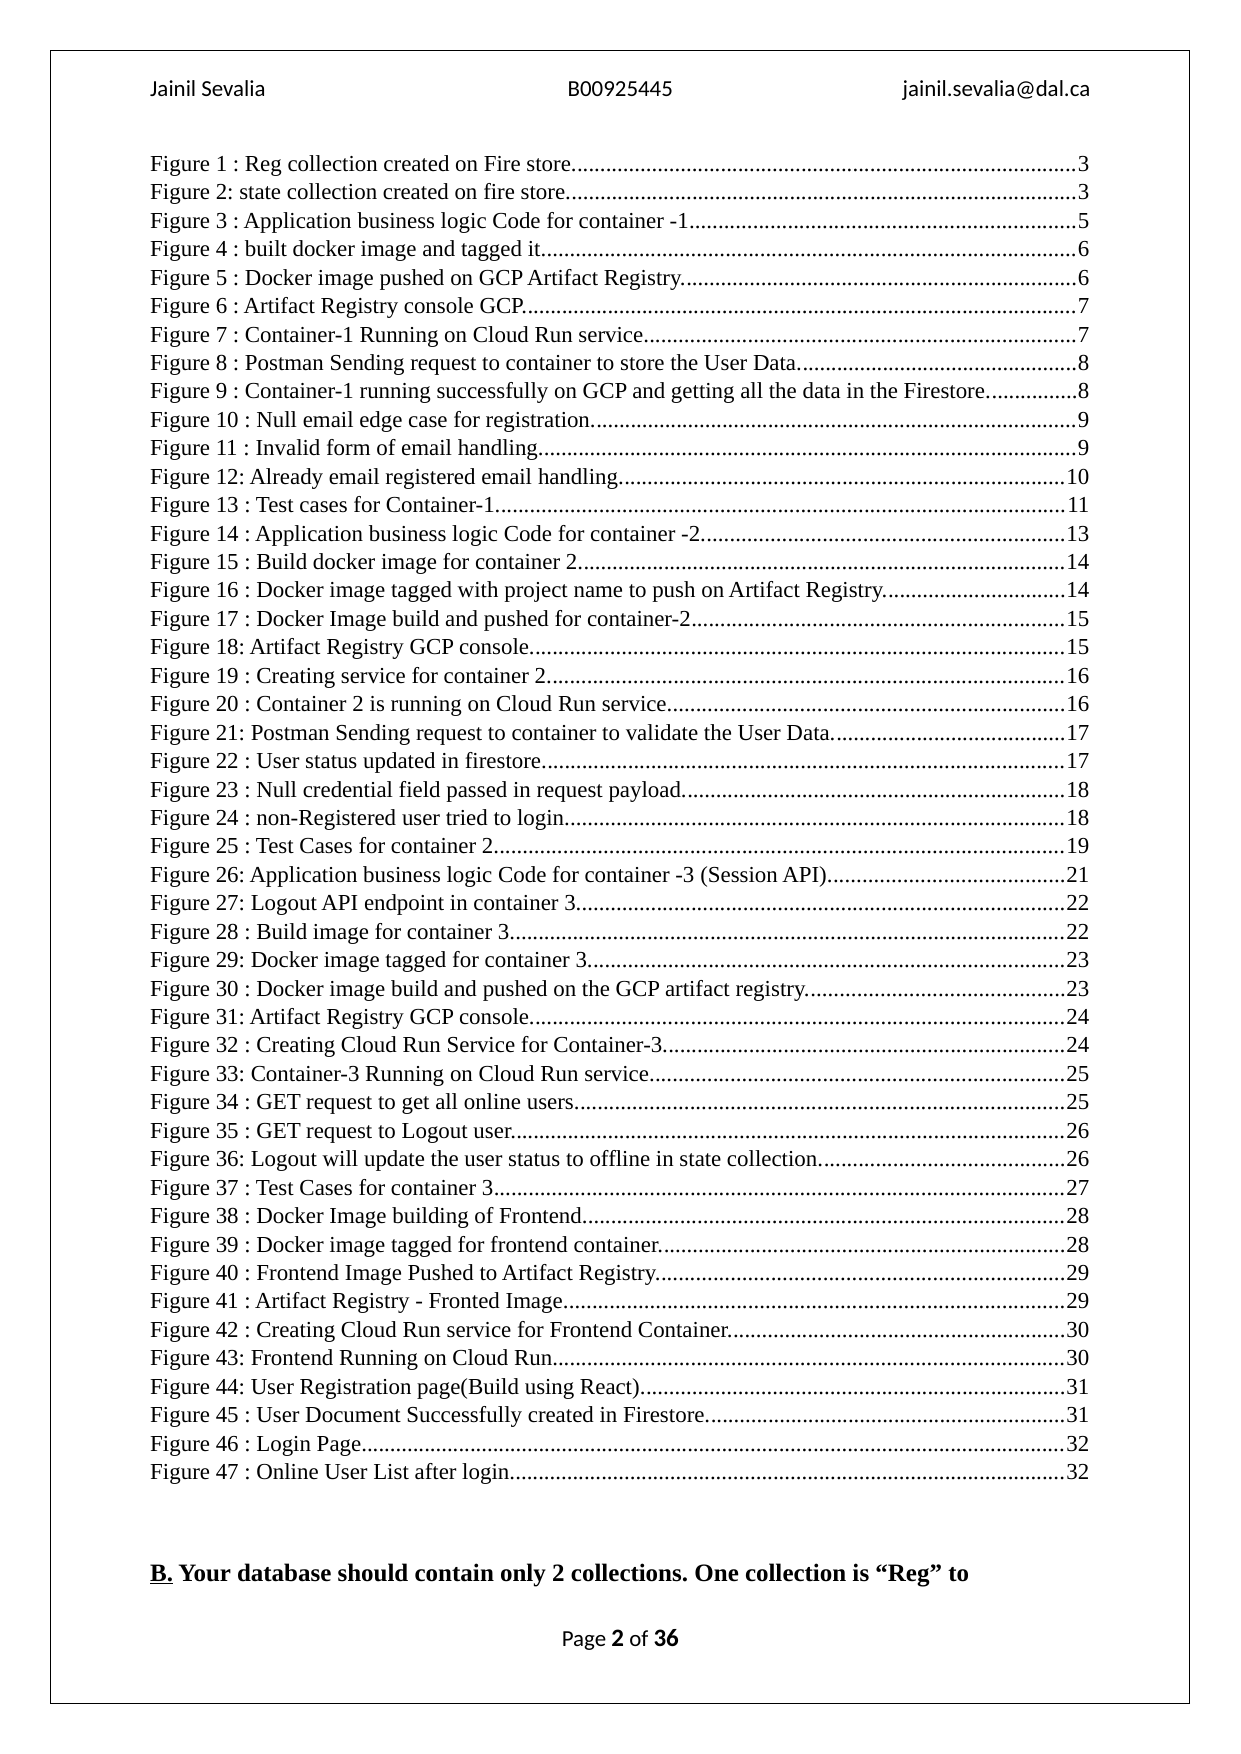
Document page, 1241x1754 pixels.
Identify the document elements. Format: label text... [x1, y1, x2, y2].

text Figure 41 : Artifact Registry - Fronted Image. 29 [150, 1287, 1090, 1314]
text Figure 40 : Frontend Image Pushed to Artifact Registry. 29 [150, 1259, 1090, 1285]
text Figure 6 : Artifact Registry console GCP. 7 [150, 292, 1090, 318]
text Figure 44: User Registration page(Build using React). 31 [150, 1373, 1090, 1399]
text Figure 2: state collection created on fire store. 3 [150, 178, 1090, 205]
text Figure 1 : Reg collection created on Fire store. 3 [150, 150, 1090, 176]
text Figure 16 : Docker image tagged with project name to push on Artifact Registry. 14 [150, 577, 1090, 603]
text Figure 4 : built docker image and tagged it. 6 [150, 235, 1090, 262]
text Figure 28 : Build image for container 3. 22 [150, 918, 1090, 944]
text Figure 10 : Null email edge case for registration. 9 [150, 406, 1090, 432]
text Figure 19 : Creating service for container 2. 16 [150, 662, 1090, 688]
text Figure 18: Artifact Registry GCP console. 15 [150, 633, 1090, 660]
text Figure 45 : User Document Successfully created in Firestore. 31 [150, 1401, 1090, 1428]
text Figure 26: Application business logic Code for container -3 (Session API). 21 [150, 861, 1090, 887]
text Figure 27: Logout API endpoint in container 3. 22 [150, 889, 1090, 916]
text Figure 36: Logout will update the user status to offline in state collection. 26 [150, 1145, 1090, 1172]
text Figure 47 : Online User List after login. 32 [150, 1458, 1090, 1484]
text Figure 43: Frontend Running on Cloud Run. 30 [150, 1344, 1090, 1371]
text Figure 29: Docker image tagged for container 3. 23 [150, 946, 1090, 973]
text Figure 13 : Test cases for Container-1. 11 [150, 491, 1090, 518]
text Figure 8 : Postman Sending request to container to store the User Data. 8 [150, 349, 1090, 375]
text Figure 37 : Test Cases for container 3 27 [150, 1174, 1090, 1200]
text Figure 46 : Login Page. 32 [150, 1430, 1090, 1456]
text B. Your database should contain only 2 collections. One collection is “Reg” to [150, 1558, 1089, 1587]
text Figure 15 : Build docker image for container 2. 14 [150, 548, 1090, 574]
text Figure 11 : Invalid form of email handling. 9 [150, 434, 1090, 461]
text Figure 20 : Container 2 is running on Cloud Run service. 16 [150, 690, 1090, 717]
text Figure 30 : Docker image build and pushed on the GCP artifact registry. 23 [150, 975, 1090, 1001]
text Figure 7 : Container-1 Running on Cloud Run service. 7 [150, 321, 1090, 347]
text Figure 42 : Creating Cloud Run service for Frontend Container. 30 [150, 1316, 1090, 1342]
text Figure 5 : Docker image pushed on GCP Artifact Registry. 6 [150, 264, 1090, 290]
text Figure 3 : Application business logic Code for container -1 5 [150, 207, 1090, 233]
text Figure 31: Artifact Registry GCP console. 24 [150, 1003, 1090, 1029]
text Figure 14 : Application business logic Code for container -2. 13 [150, 520, 1090, 546]
text Figure 12: Already email registered email handling. 10 [150, 463, 1090, 489]
text Figure 38 : Docker Image building of Frontend. 28 [150, 1202, 1090, 1228]
text Figure 35 : GET request to Logout user. 26 [150, 1117, 1090, 1143]
text Figure 9 : Container-1 running successfully on GCP and getting all the data in the Firestore. 8 [150, 377, 1090, 404]
text Figure 23 : Null credential field passed in request payload. 18 [150, 776, 1090, 802]
text Figure 21: Postman Sending request to container to validate the User Data. 17 [150, 719, 1090, 745]
text Figure 34 : GET request to get all online users. 25 [150, 1088, 1090, 1115]
text Figure 22 : User status updated in firestore. 17 [150, 747, 1090, 773]
text Figure 24 : non-Registered user tried to login. 18 [150, 804, 1090, 830]
text Figure 25 : Test Cases for container 2. 19 [150, 832, 1090, 859]
text Figure 33: Container-3 Running on Cloud Run service. 25 [150, 1060, 1090, 1086]
text Figure 39 : Docker image tagged for frontend container. 28 [150, 1231, 1090, 1257]
text Figure 32 : Creating Cloud Run Service for Container-3. 24 [150, 1032, 1090, 1058]
text Figure 17 : Docker Image build and pushed for container-2 15 [150, 605, 1090, 631]
